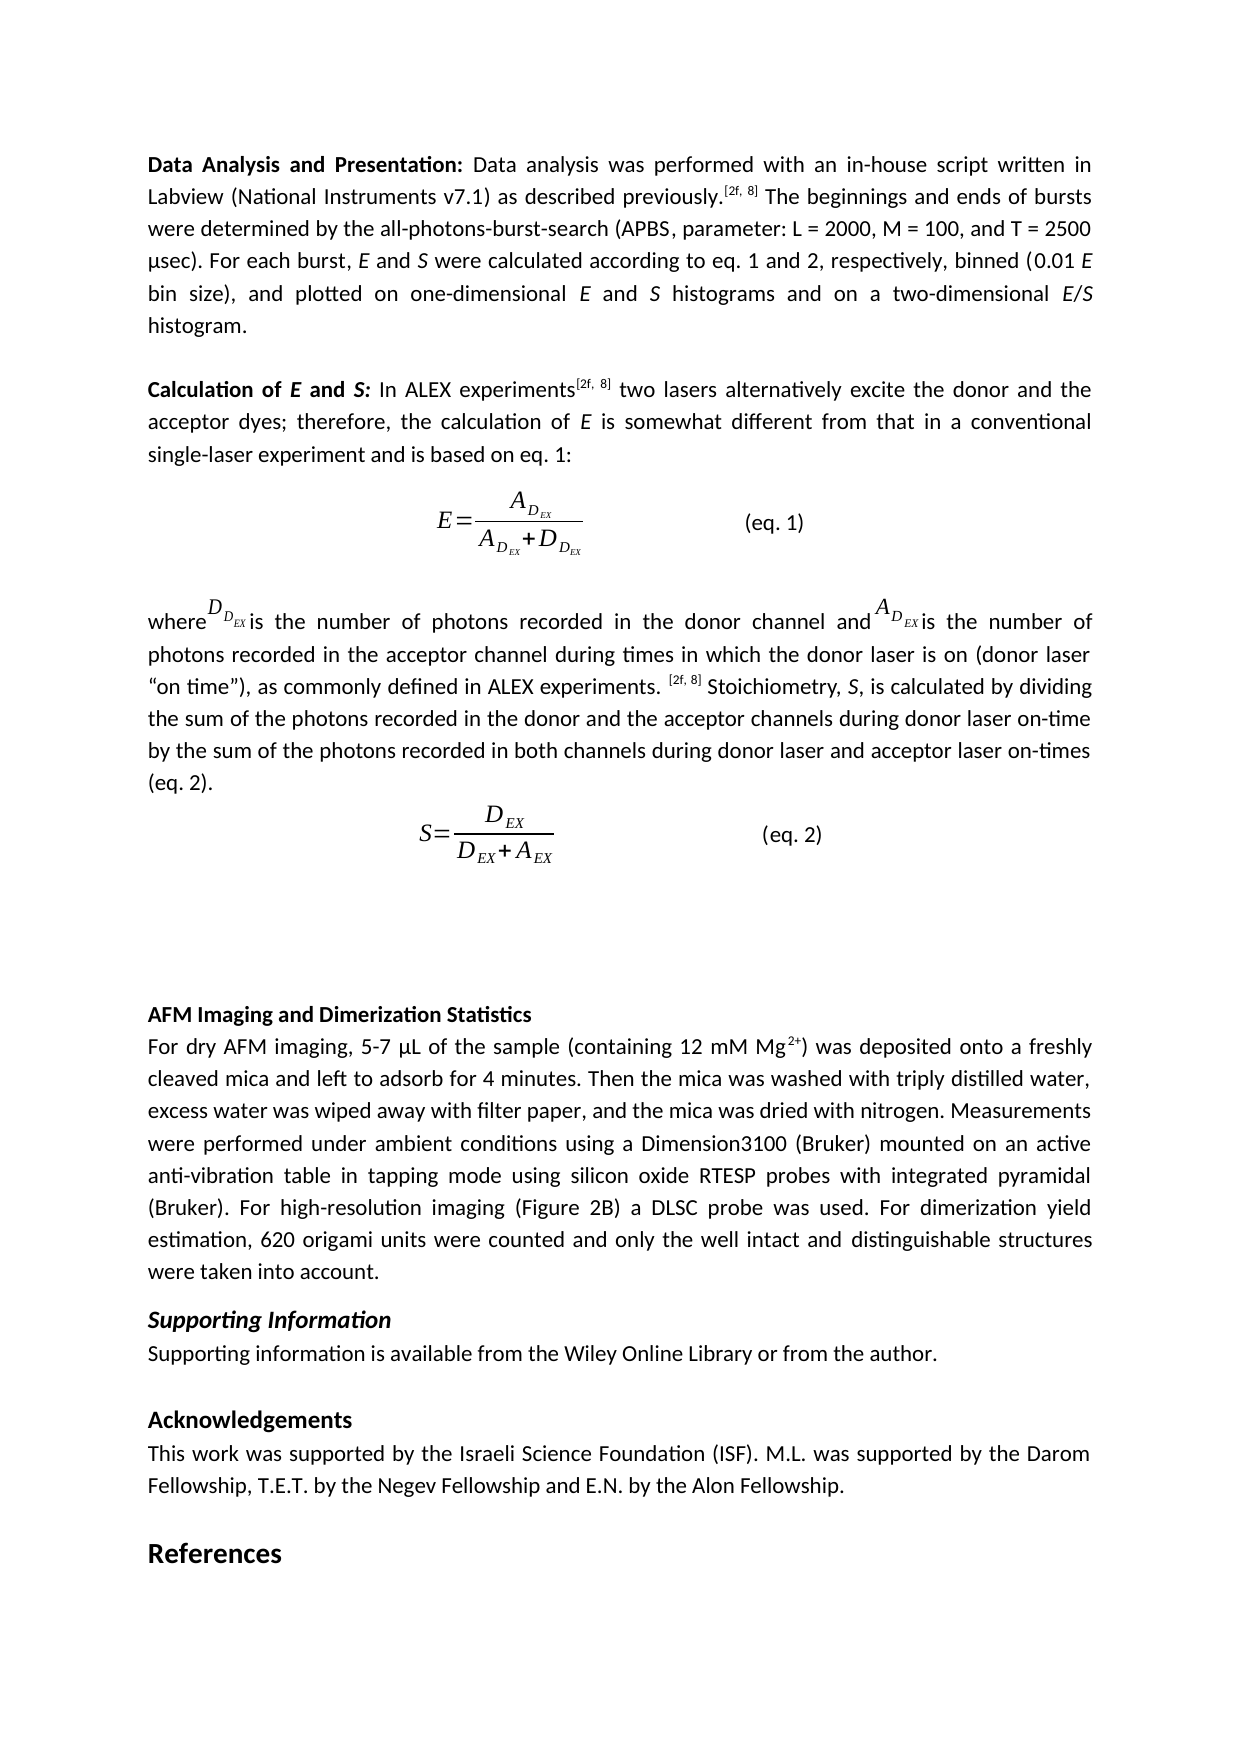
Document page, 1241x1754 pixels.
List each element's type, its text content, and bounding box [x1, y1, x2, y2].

text Acknowledgements [148, 1404, 1093, 1434]
list Data Analysis and Presentation: Data analysis was performed with an in-house script written in Labview (National Instruments v7.1) as described previously.[2f, 8] The beginnings and ends of bursts were determined by the all-photons-burst-search (APBS, parameter: L = 2000, M = 100, and T = 2500 μsec). For each burst, E and S were calculated according to eq. 1 and 2, respectively, binned (0.01 E bin size), and plotted on one-dimensional E and S histograms and on a two-dimensional E/S histogram. [148, 150, 1093, 339]
text This work was supported by the Israeli Science Foundation (ISF). M.L. was supported by the Darom Fellowship, T.E.T. by the Negev Fellowship and E.N. by the Alon Fellowship. [148, 1439, 1093, 1499]
list AFM Imaging and Dimerization Statistics [148, 1000, 1093, 1028]
list Calculation of E and S: In ALEX experiments[2f, 8] two lasers alternatively excite the donor and the acceptor dyes; therefore, the calculation of E is somewhat different from that in a conventional single-laser experiment and is based on eq. 1: [148, 375, 1093, 468]
list For dry AFM imaging, 5-7 μL of the sample (containing 12 mM Mg2+) was deposited onto a freshly cleaved mica and left to adsorb for 4 minutes. Then the mica was washed with triply distilled water, excess water was wiped away with filter paper, and the mica was dried with nitrogen. Measurements were performed under ambient conditions using a Dimension3100 (Bruker) mounted on an active anti-vibration table in tapping mode using silicon oxide RTESP probes with integrated pyramidal (Bruker). For high-resolution imaging (Figure 2B) a DLSC probe was used. For dimerization yield estimation, 620 origami units were counted and only the well intact and distinguishable structures were taken into account. [148, 1032, 1093, 1285]
text (eq. 2) [148, 801, 1093, 867]
text Supporting Information [148, 1304, 1093, 1335]
text Supporting information is available from the Wiley Online Library or from the author. [148, 1339, 1093, 1368]
text whereis the number of photons recorded in the donor channel andis the number of photons recorded in the acceptor channel during times in which the donor laser is on (donor laser “on time”), as commonly defined in ALEX experiments. [2f, 8] Stoichiometry, S, is calculated by dividing the sum of the photons recorded in the donor and the acceptor channels during donor laser on-time by the sum of the photons recorded in both channels during donor laser and acceptor laser on-times (eq. 2). [148, 594, 1093, 796]
text References [148, 1536, 1093, 1571]
text (eq. 1) [148, 487, 1093, 558]
